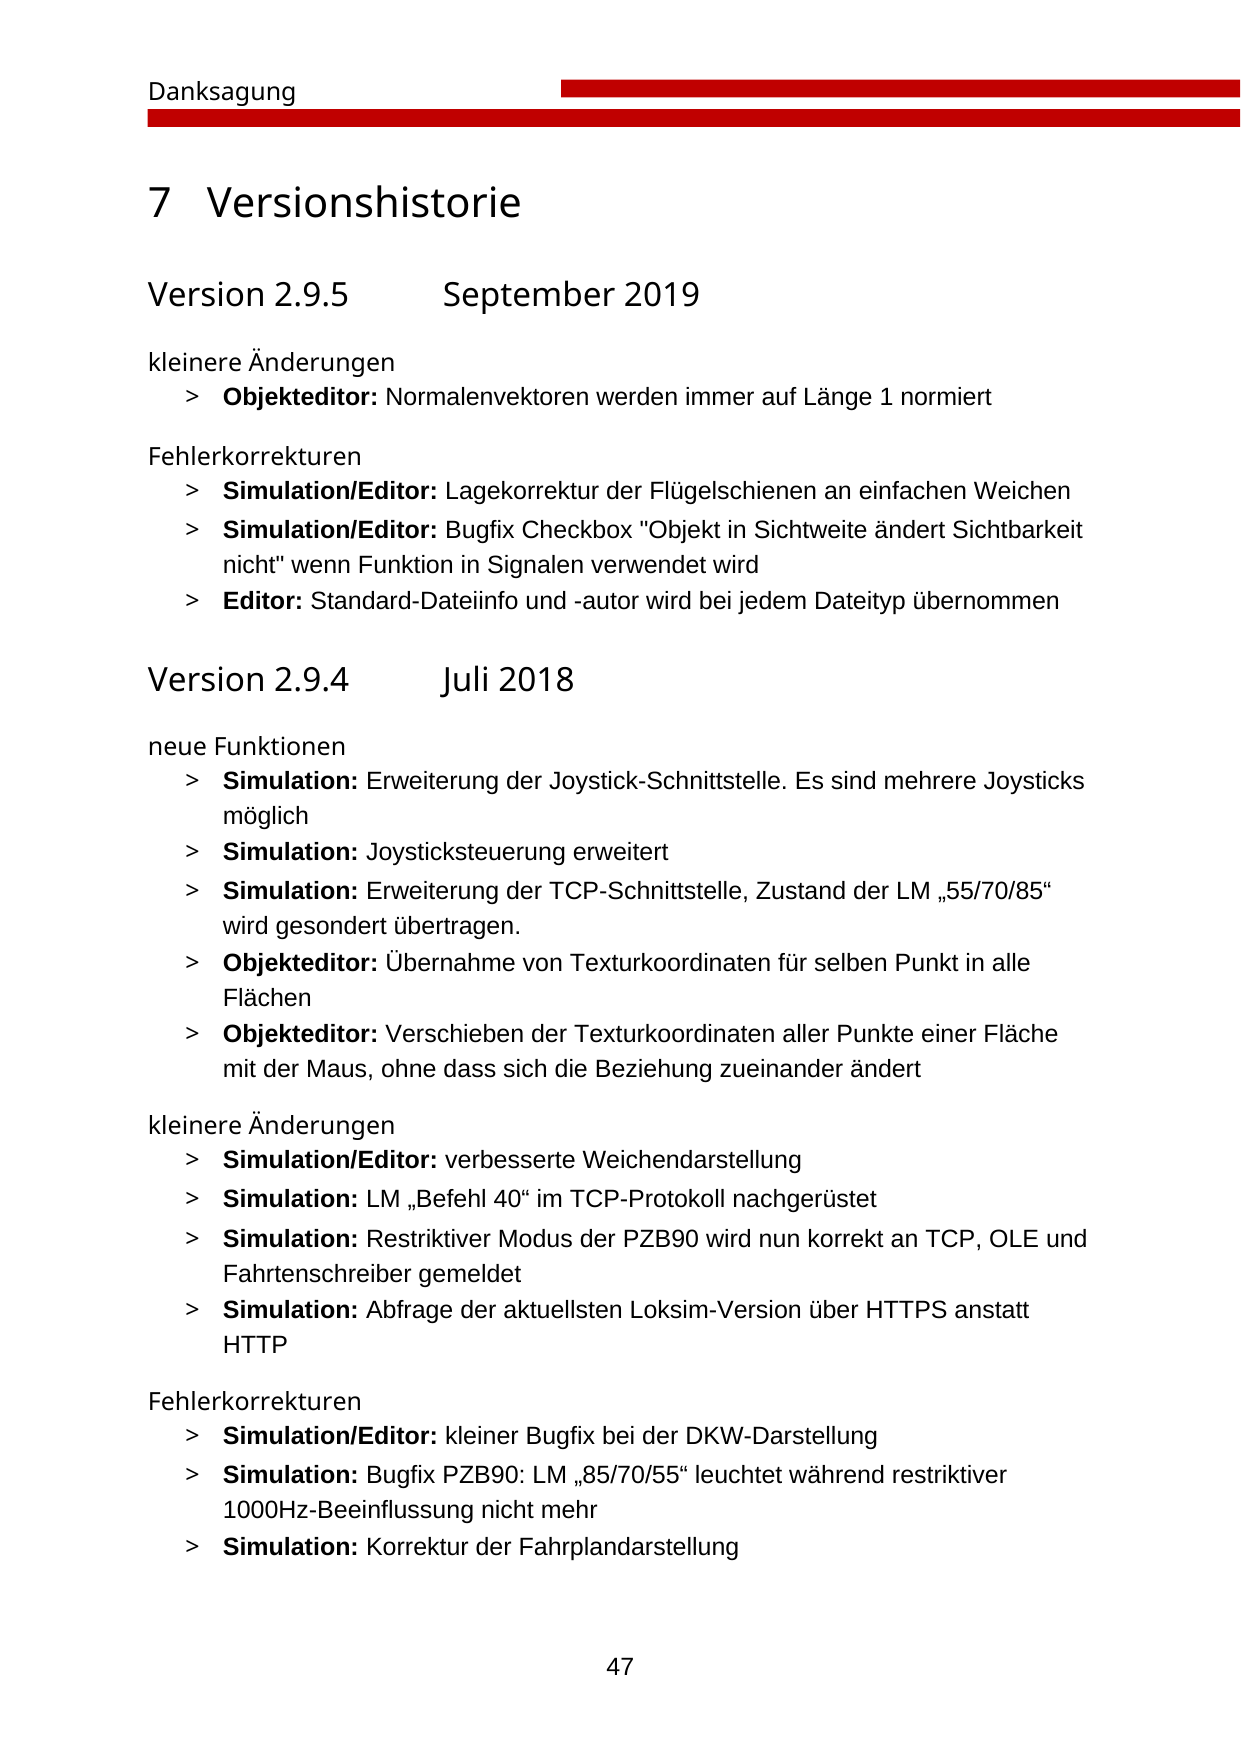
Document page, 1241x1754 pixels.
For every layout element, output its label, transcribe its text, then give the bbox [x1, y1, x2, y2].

list Simulation: LM „Befehl 40“ im TCP-Protokoll nachgerüstet [185, 1181, 1093, 1215]
list Simulation/Editor: Lagekorrektur der Flügelschienen an einfachen Weichen [185, 472, 1093, 506]
title kleinere Änderungen [148, 344, 1093, 378]
title neue Funktionen [148, 728, 1093, 762]
text Version 2.9.5 September 2019 [148, 271, 1093, 317]
list Simulation: Korrektur der Fahrplandarstellung [185, 1528, 1093, 1562]
title kleinere Änderungen [148, 1108, 1093, 1142]
title Fehlerkorrekturen [148, 438, 1093, 472]
list Editor: Standard-Dateiinfo und -autor wird bei jedem Dateityp übernommen [185, 583, 1093, 617]
list Simulation: Abfrage der aktuellsten Loksim-Version über HTTPS anstatt HTTP [185, 1292, 1093, 1359]
subtitle Versionshistorie [148, 173, 1093, 229]
list Simulation: Erweiterung der Joystick-Schnittstelle. Es sind mehrere Joysticks möglich [185, 762, 1093, 829]
list Simulation: Bugfix PZB90: LM „85/70/55“ leuchtet während restriktiver 1000Hz-Beeinflussung nicht mehr [185, 1457, 1093, 1524]
list Simulation: Joysticksteuerung erweitert [185, 834, 1093, 868]
list Simulation: Erweiterung der TCP-Schnittstelle, Zustand der LM „55/70/85“ wird gesondert übertragen. [185, 873, 1093, 940]
title Fehlerkorrekturen [148, 1384, 1093, 1418]
list Simulation: Restriktiver Modus der PZB90 wird nun korrekt an TCP, OLE und Fahrtenschreiber gemeldet [185, 1220, 1093, 1287]
text Version 2.9.4 Juli 2018 [148, 655, 1093, 701]
list Objekteditor: Verschieben der Texturkoordinaten aller Punkte einer Fläche mit der Maus, ohne dass sich die Beziehung zueinander ändert [185, 1016, 1093, 1083]
list Simulation/Editor: verbesserte Weichendarstellung [185, 1142, 1093, 1176]
list Objekteditor: Normalenvektoren werden immer auf Länge 1 normiert [185, 378, 1093, 412]
list Objekteditor: Übernahme von Texturkoordinaten für selben Punkt in alle Flächen [185, 944, 1093, 1011]
list Simulation/Editor: kleiner Bugfix bei der DKW-Darstellung [185, 1418, 1093, 1452]
list Simulation/Editor: Bugfix Checkbox "Objekt in Sichtweite ändert Sichtbarkeit nicht" wenn Funktion in Signalen verwendet wird [185, 511, 1093, 578]
